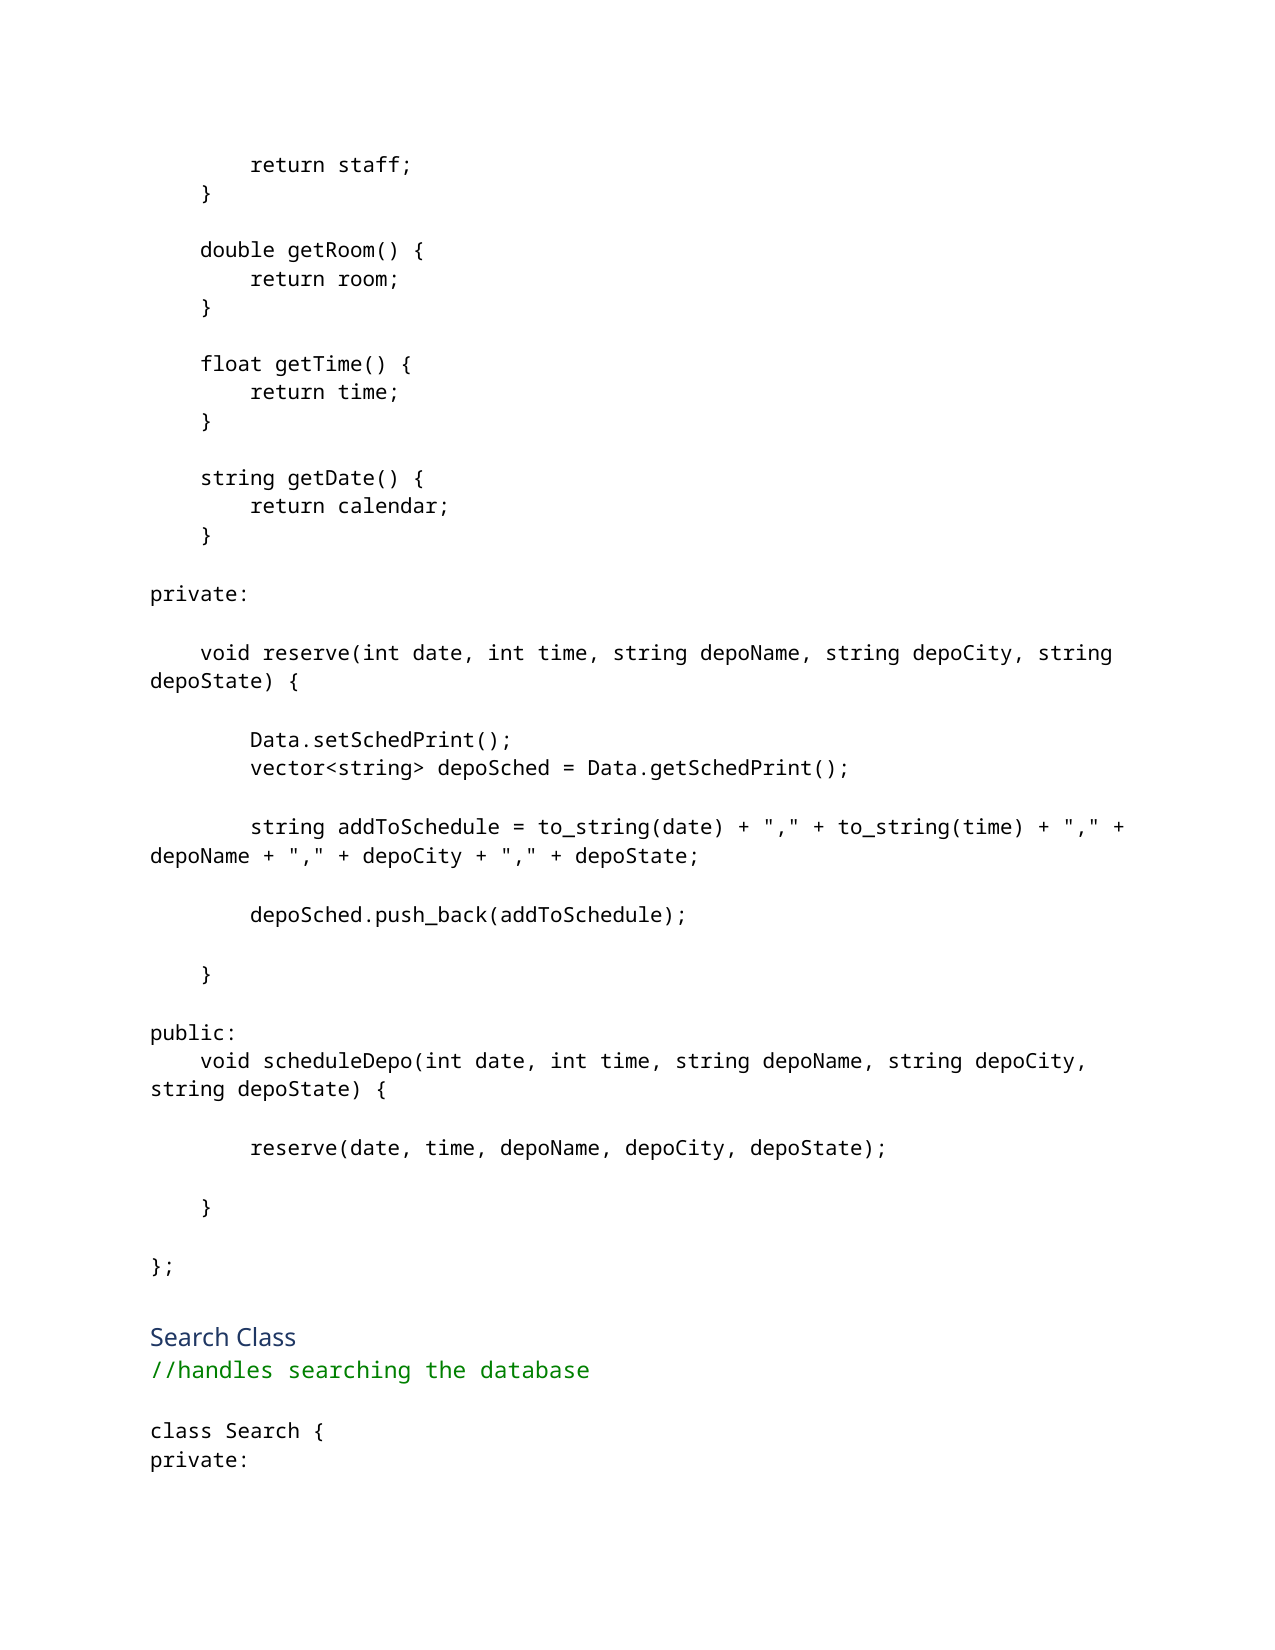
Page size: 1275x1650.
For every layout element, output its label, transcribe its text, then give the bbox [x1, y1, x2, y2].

text string getDate() { [150, 463, 1125, 491]
text return calendar; [150, 491, 1125, 520]
text }; [150, 1251, 1125, 1280]
text class Search { [150, 1416, 1125, 1445]
text depoSched.push_back(addToSchedule); [150, 900, 1125, 928]
text return room; [150, 264, 1125, 292]
text } [150, 406, 1125, 434]
text } [150, 1192, 1125, 1221]
text private: [150, 1445, 1125, 1473]
text double getRoom() { [150, 235, 1125, 264]
text reserve(date, time, depoName, depoCity, depoState); [150, 1133, 1125, 1162]
text } [150, 959, 1125, 987]
subtitle Search Class [150, 1320, 1125, 1354]
text private: [150, 579, 1125, 607]
text float getTime() { [150, 349, 1125, 377]
text void scheduleDepo(int date, int time, string depoName, string depoCity, string depoState) { [150, 1046, 1125, 1103]
text //handles searching the database [150, 1354, 1125, 1385]
text } [150, 292, 1125, 321]
text return staff; [150, 150, 1125, 178]
text public: [150, 1018, 1125, 1046]
text } [150, 178, 1125, 207]
text } [150, 520, 1125, 548]
text Data.setSchedPrint(); [150, 725, 1125, 753]
text return time; [150, 377, 1125, 406]
text void reserve(int date, int time, string depoName, string depoCity, string depoState) { [150, 638, 1125, 694]
text string addToSchedule = to_string(date) + "," + to_string(time) + "," + depoName + "," + depoCity + "," + depoState; [150, 812, 1125, 869]
text vector<string> depoSched = Data.getSchedPrint(); [150, 753, 1125, 782]
